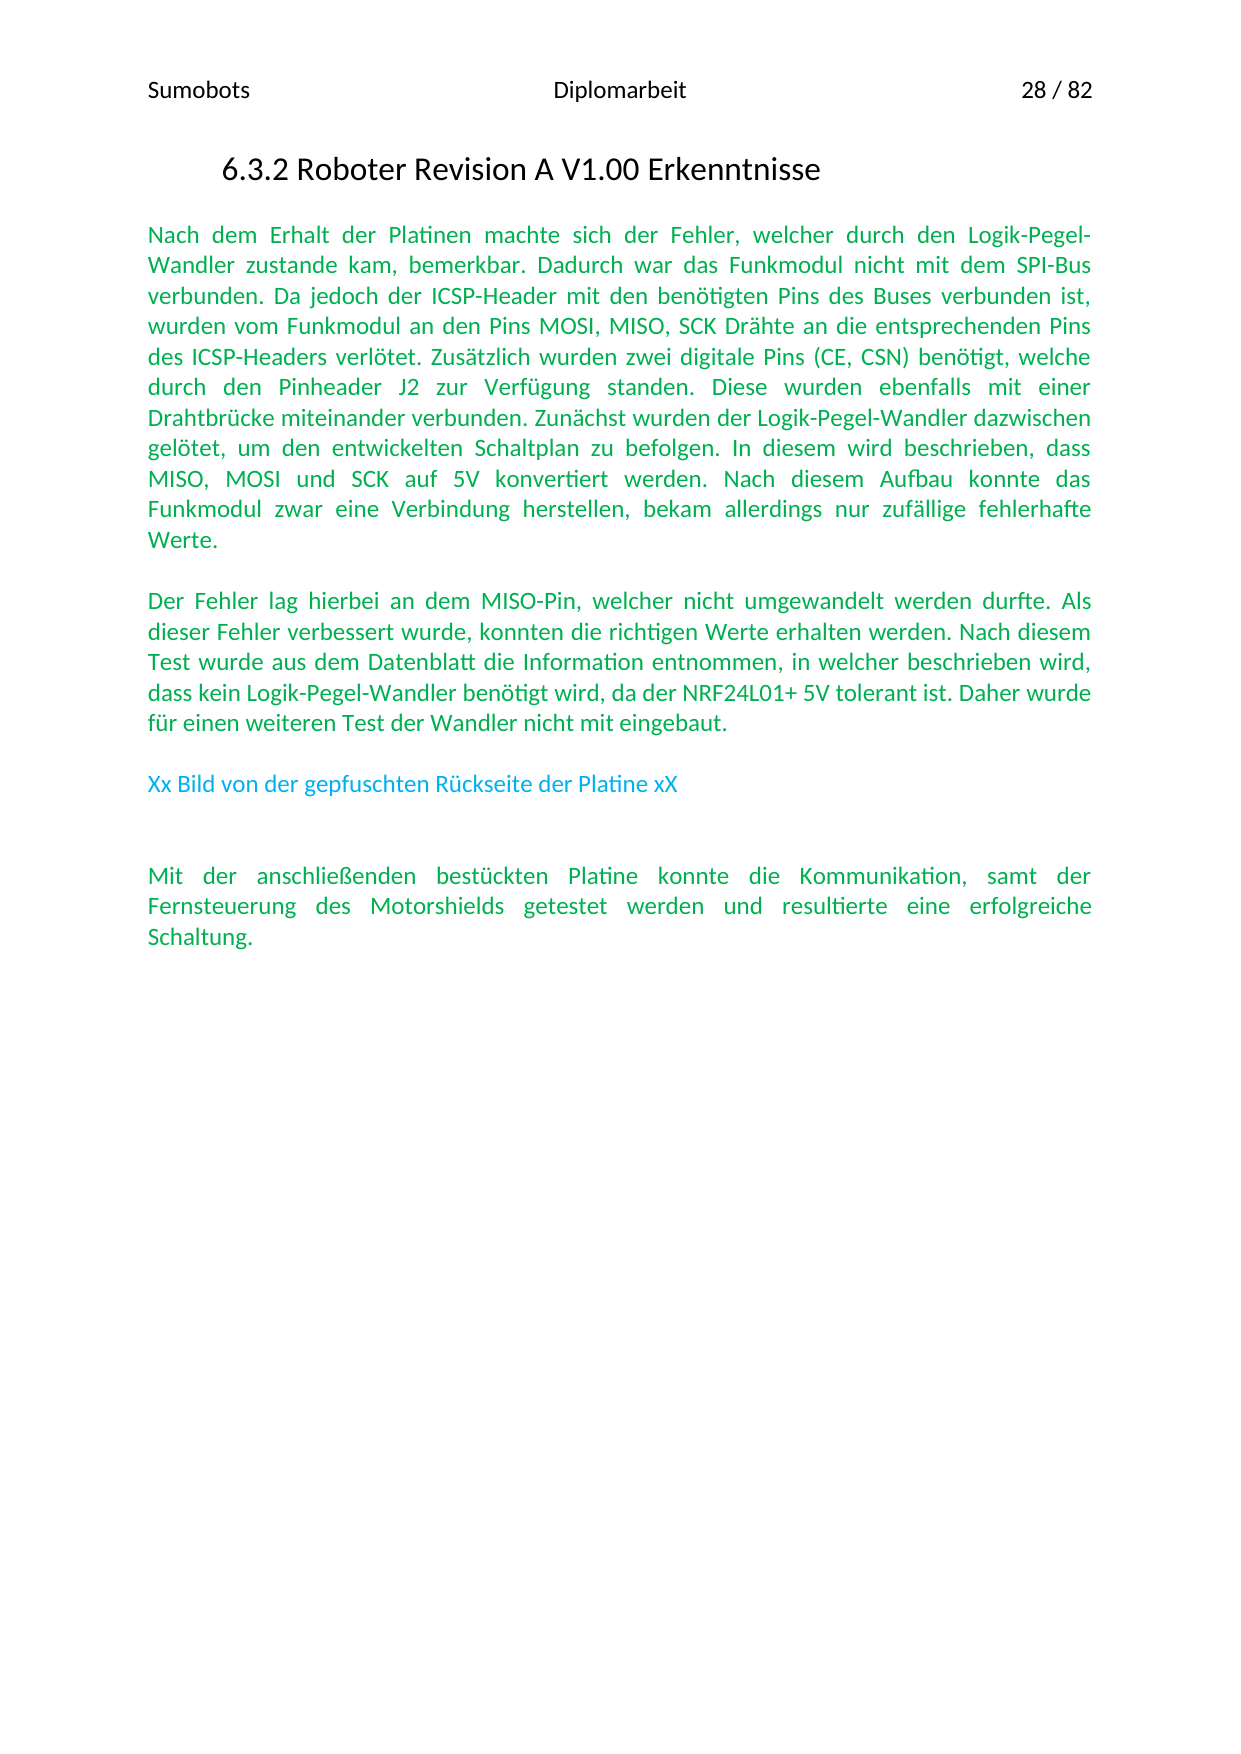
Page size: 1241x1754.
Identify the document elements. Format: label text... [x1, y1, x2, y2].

text Nach dem Erhalt der Platinen machte sich der Fehler, welcher durch den Logik-Pegel-Wandler zustande kam, bemerkbar. Dadurch war das Funkmodul nicht mit dem SPI-Bus verbunden. Da jedoch der ICSP-Header mit den benötigten Pins des Buses verbunden ist, wurden vom Funkmodul an den Pins MOSI, MISO, SCK Drähte an die entsprechenden Pins des ICSP-Headers verlötet. Zusätzlich wurden zwei digitale Pins (CE, CSN) benötigt, welche durch den Pinheader J2 zur Verfügung standen. Diese wurden ebenfalls mit einer Drahtbrücke miteinander verbunden. Zunächst wurden der Logik-Pegel-Wandler dazwischen gelötet, um den entwickelten Schaltplan zu befolgen. In diesem wird beschrieben, dass MISO, MOSI und SCK auf 5V konvertiert werden. Nach diesem Aufbau konnte das Funkmodul zwar eine Verbindung herstellen, bekam allerdings nur zufällige fehlerhafte Werte. [148, 219, 1093, 554]
text Xx Bild von der gepfuschten Rückseite der Platine xX [148, 768, 1093, 799]
subtitle Roboter Revision A V1.00 Erkenntnisse [221, 148, 1093, 188]
text Der Fehler lag hierbei an dem MISO-Pin, welcher nicht umgewandelt werden durfte. Als dieser Fehler verbessert wurde, konnten die richtigen Werte erhalten werden. Nach diesem Test wurde aus dem Datenblatt die Information entnommen, in welcher beschrieben wird, dass kein Logik-Pegel-Wandler benötigt wird, da der NRF24L01+ 5V tolerant ist. Daher wurde für einen weiteren Test der Wandler nicht mit eingebaut. [148, 585, 1093, 738]
text Mit der anschließenden bestückten Platine konnte die Kommunikation, samt der Fernsteuerung des Motorshields getestet werden und resultierte eine erfolgreiche Schaltung. [148, 860, 1093, 951]
